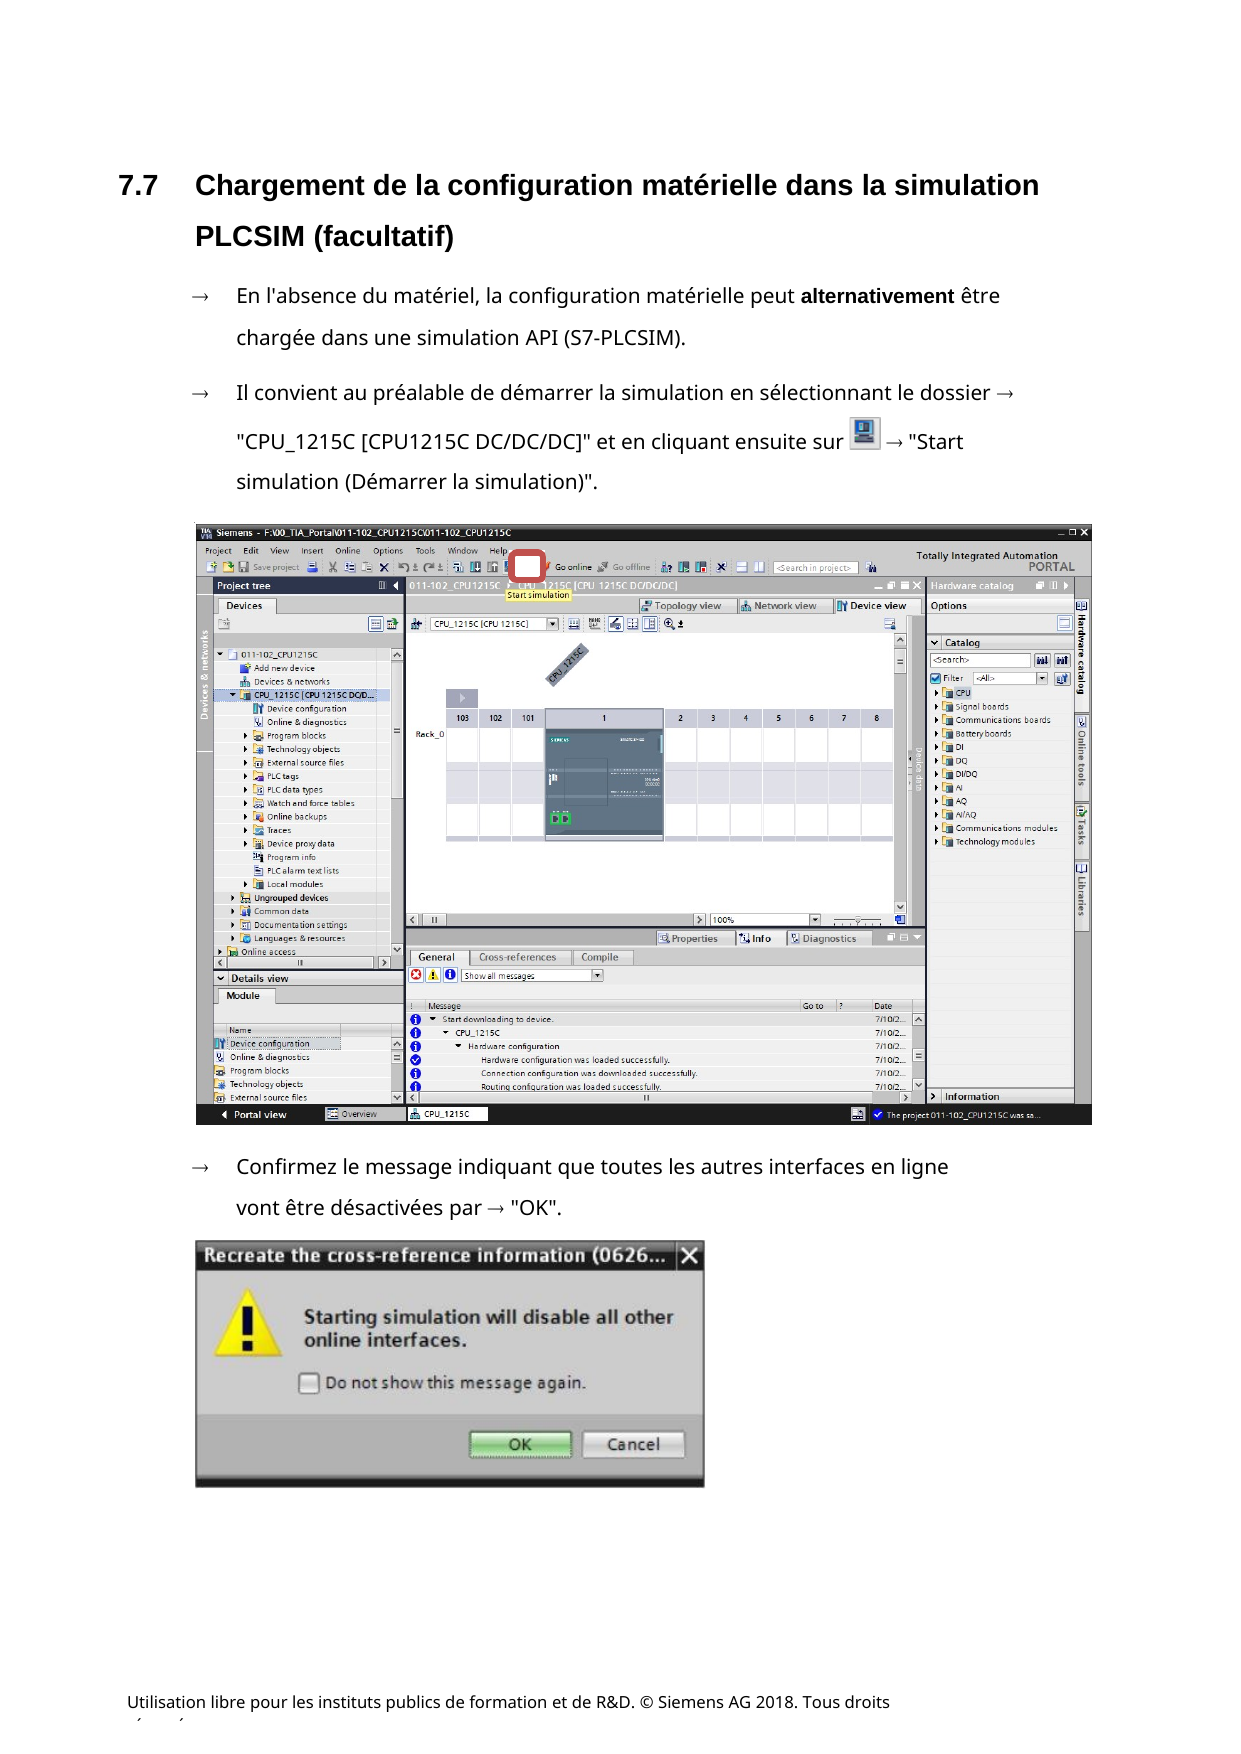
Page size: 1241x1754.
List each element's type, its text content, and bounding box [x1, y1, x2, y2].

text  En l'absence du matériel, la configuration matérielle peut alternativement être chargée dans une simulation API (S7-PLCSIM). [192, 281, 1042, 352]
text  Il convient au préalable de démarrer la simulation en sélectionnant le dossier  "CPU_1215C [CPU1215C DC/DC/DC]" et en cliquant ensuite sur  "Start simulation (Démarrer la simulation)". [192, 378, 1056, 495]
picture [849, 417, 881, 450]
picture [194, 1240, 706, 1489]
subtitle Chargement de la configuration matérielle dans la simulation PLCSIM (facultatif) [118, 168, 1041, 252]
picture [194, 522, 1092, 1125]
text  Confirmez le message indiquant que toutes les autres interfaces en ligne vont être désactivées par  "OK". [192, 1152, 994, 1222]
